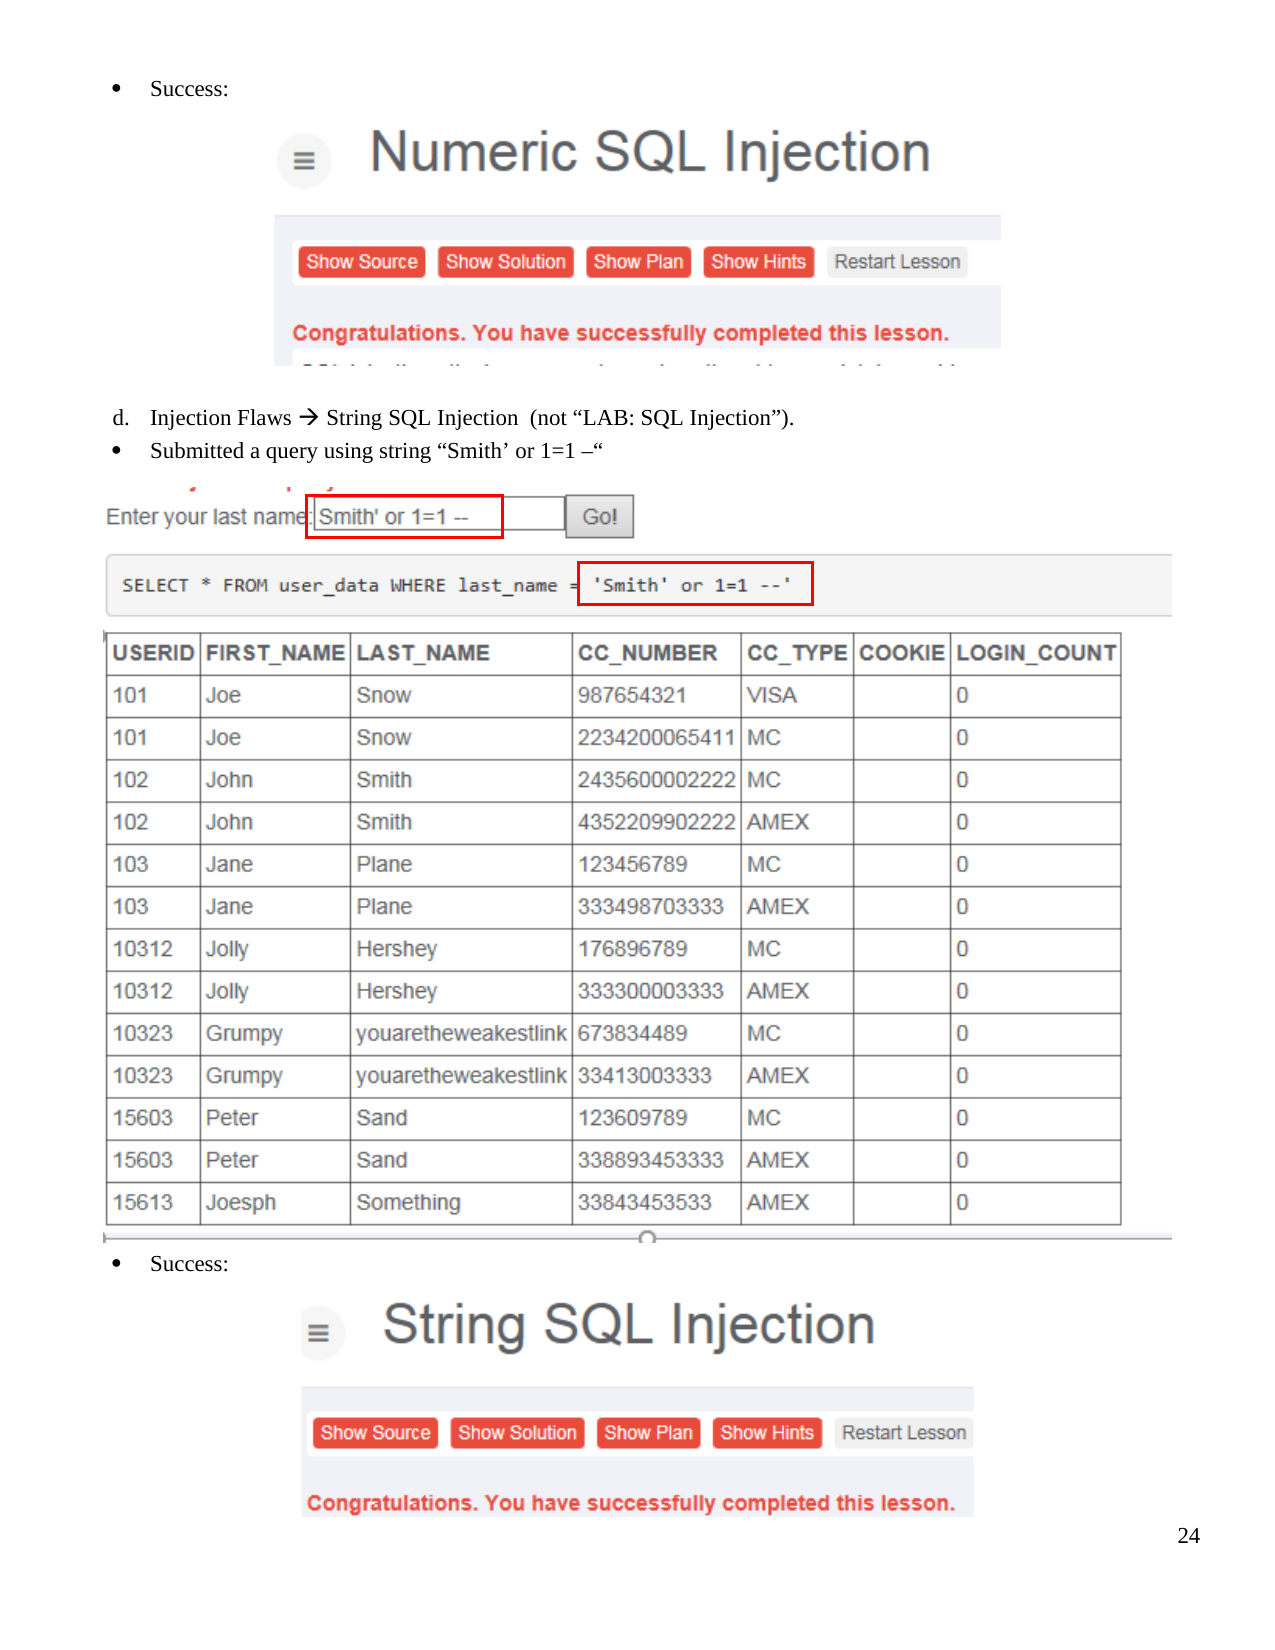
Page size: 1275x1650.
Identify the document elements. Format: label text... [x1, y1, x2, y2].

list Injection Flaws String SQL Injection (not “LAB: SQL Injection”). [112, 404, 1200, 431]
list Success: [112, 75, 1200, 101]
picture [274, 111, 1001, 366]
picture [103, 487, 1172, 1243]
list Submitted a query using string “Smith’ or 1=1 –“ [112, 437, 1200, 463]
picture [301, 1281, 974, 1517]
